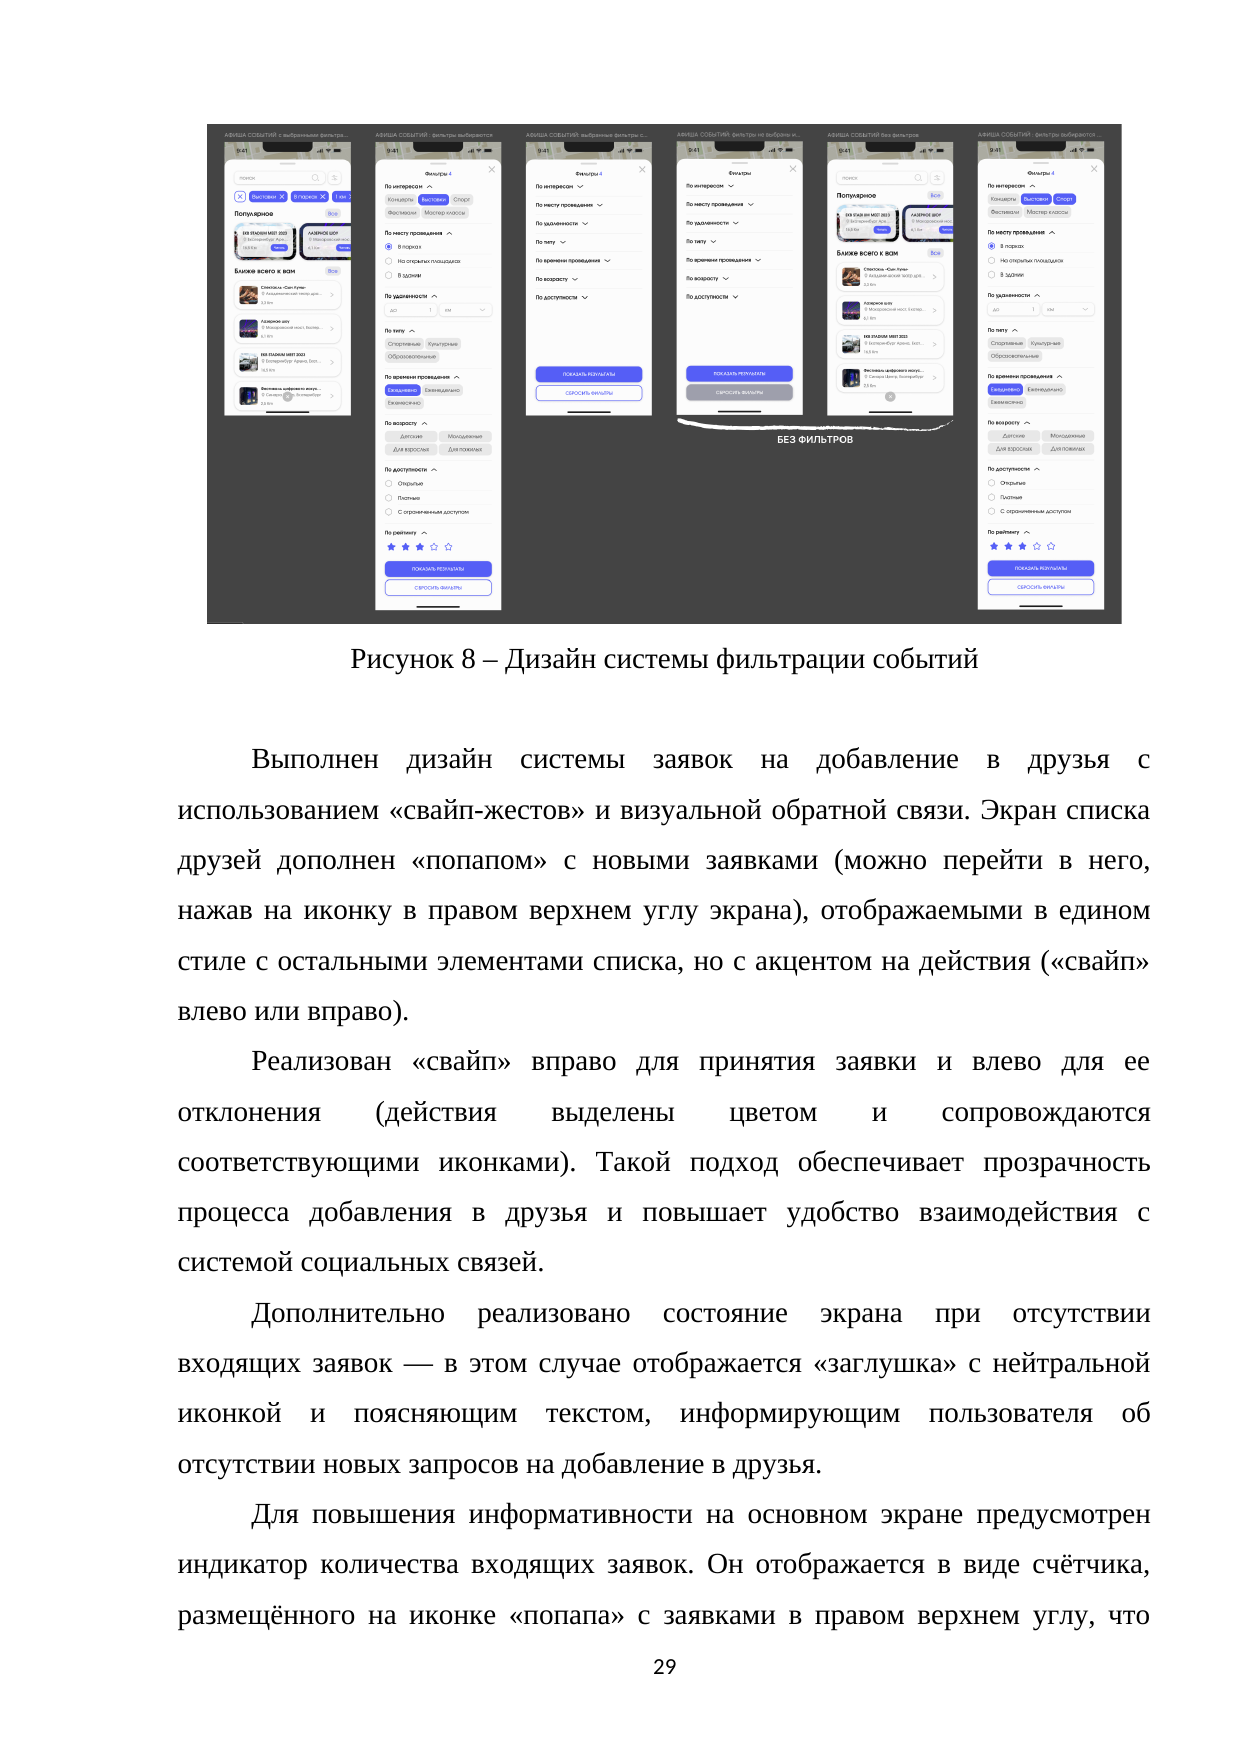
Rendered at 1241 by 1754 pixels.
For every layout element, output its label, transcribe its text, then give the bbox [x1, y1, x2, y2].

text Дополнительно реализовано состояние экрана при отсутствии входящих заявок — в этом случае отображается «заглушка» с нейтральной иконкой и поясняющим текстом, информирующим пользователя об отсутствии новых запросов на добавление в друзья. [177, 1295, 1152, 1479]
picture [207, 124, 1122, 624]
text Дизайн системы фильтрации событий [177, 641, 1152, 674]
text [177, 1496, 1152, 1630]
text Выполнен дизайн системы заявок на добавление в друзья с использованием «свайп-жестов» и визуальной обратной связи. Экран списка друзей дополнен «попапом» с новыми заявками (можно перейти в него, нажав на иконку в правом верхнем углу экрана), отображаемыми в едином стиле с остальными элементами списка, но с акцентом на действия («свайп» влево или вправо). [177, 741, 1152, 1027]
text Реализован «свайп» вправо для принятия заявки и влево для ее отклонения (действия выделены цветом и сопровождаются соответствующими иконками). Такой подход обеспечивает прозрачность процесса добавления в друзья и повышает удобство взаимодействия с системой социальных связей. [177, 1043, 1152, 1278]
